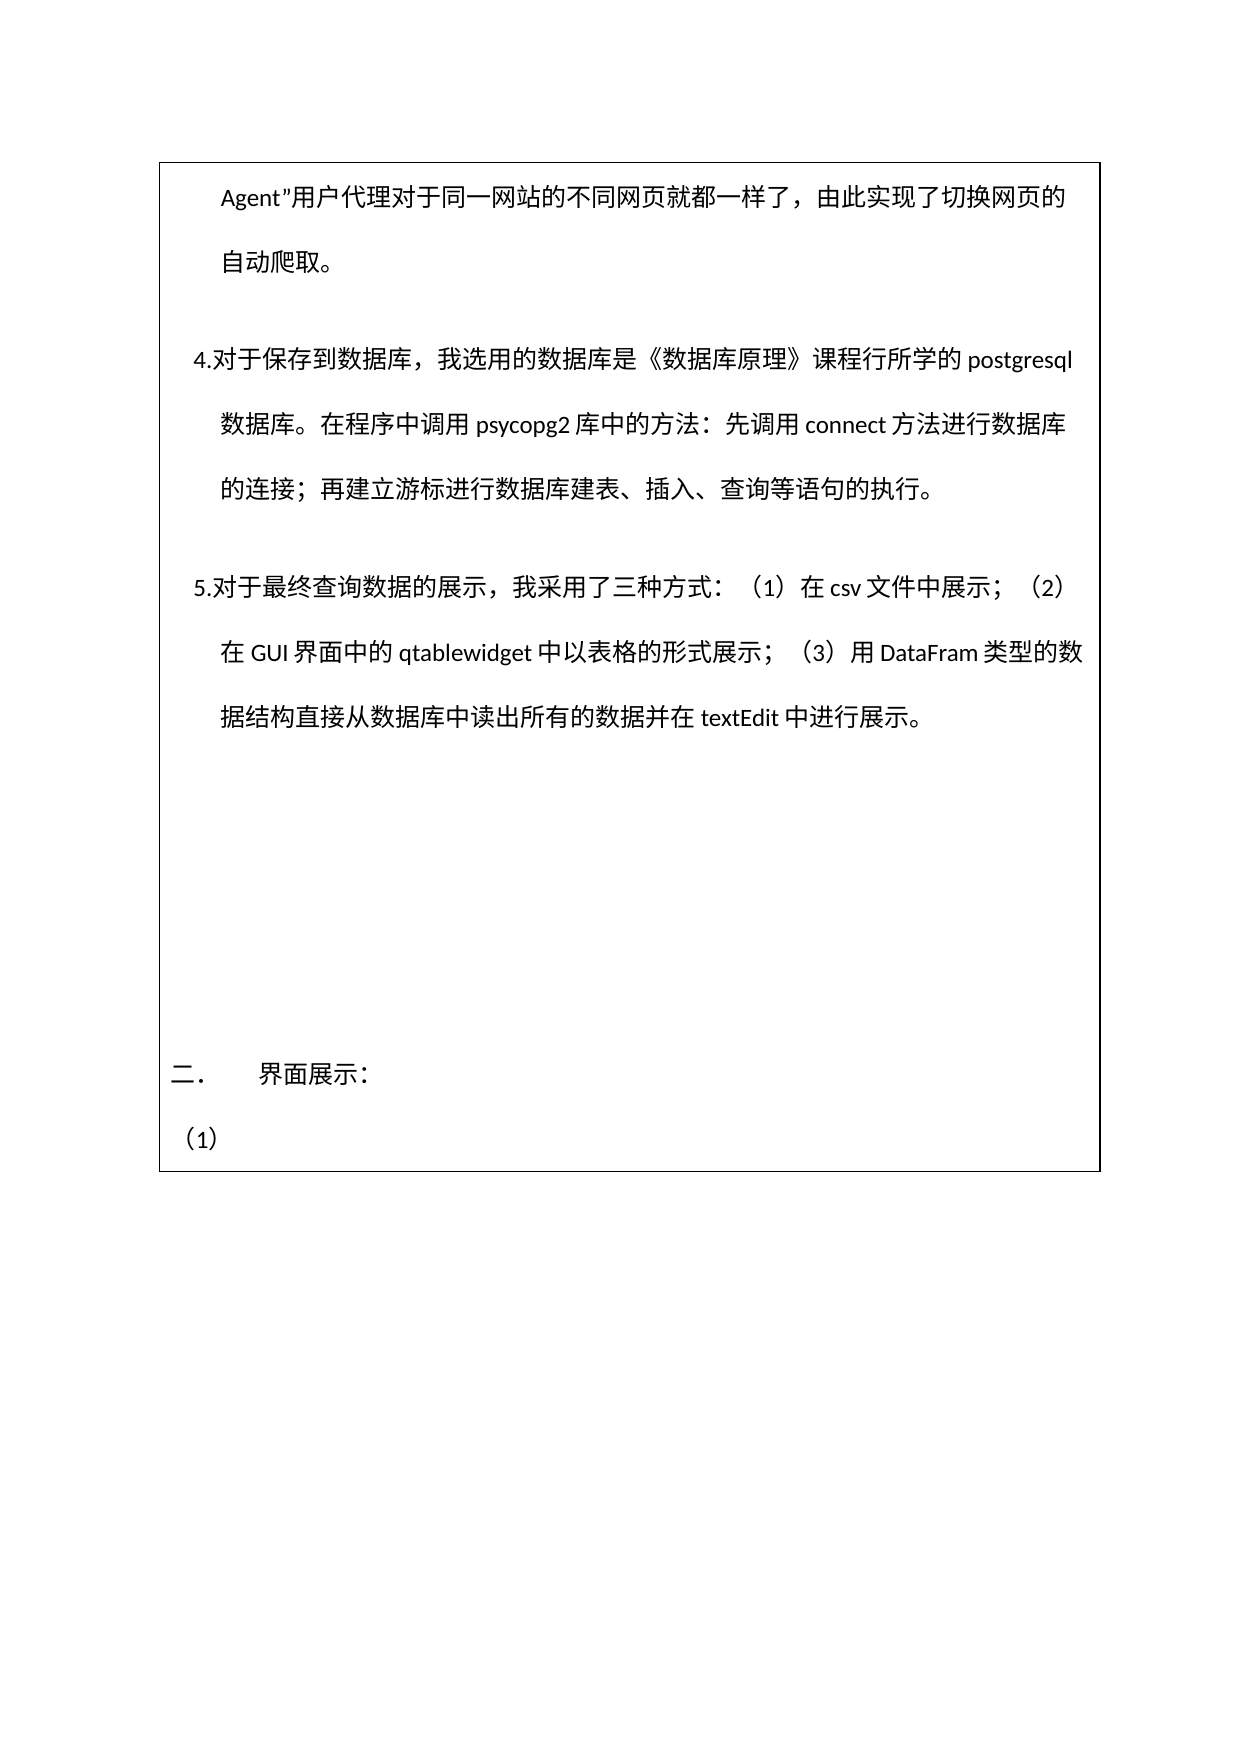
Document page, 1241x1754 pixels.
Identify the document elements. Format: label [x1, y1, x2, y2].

table_cell [160, 163, 1099, 1171]
